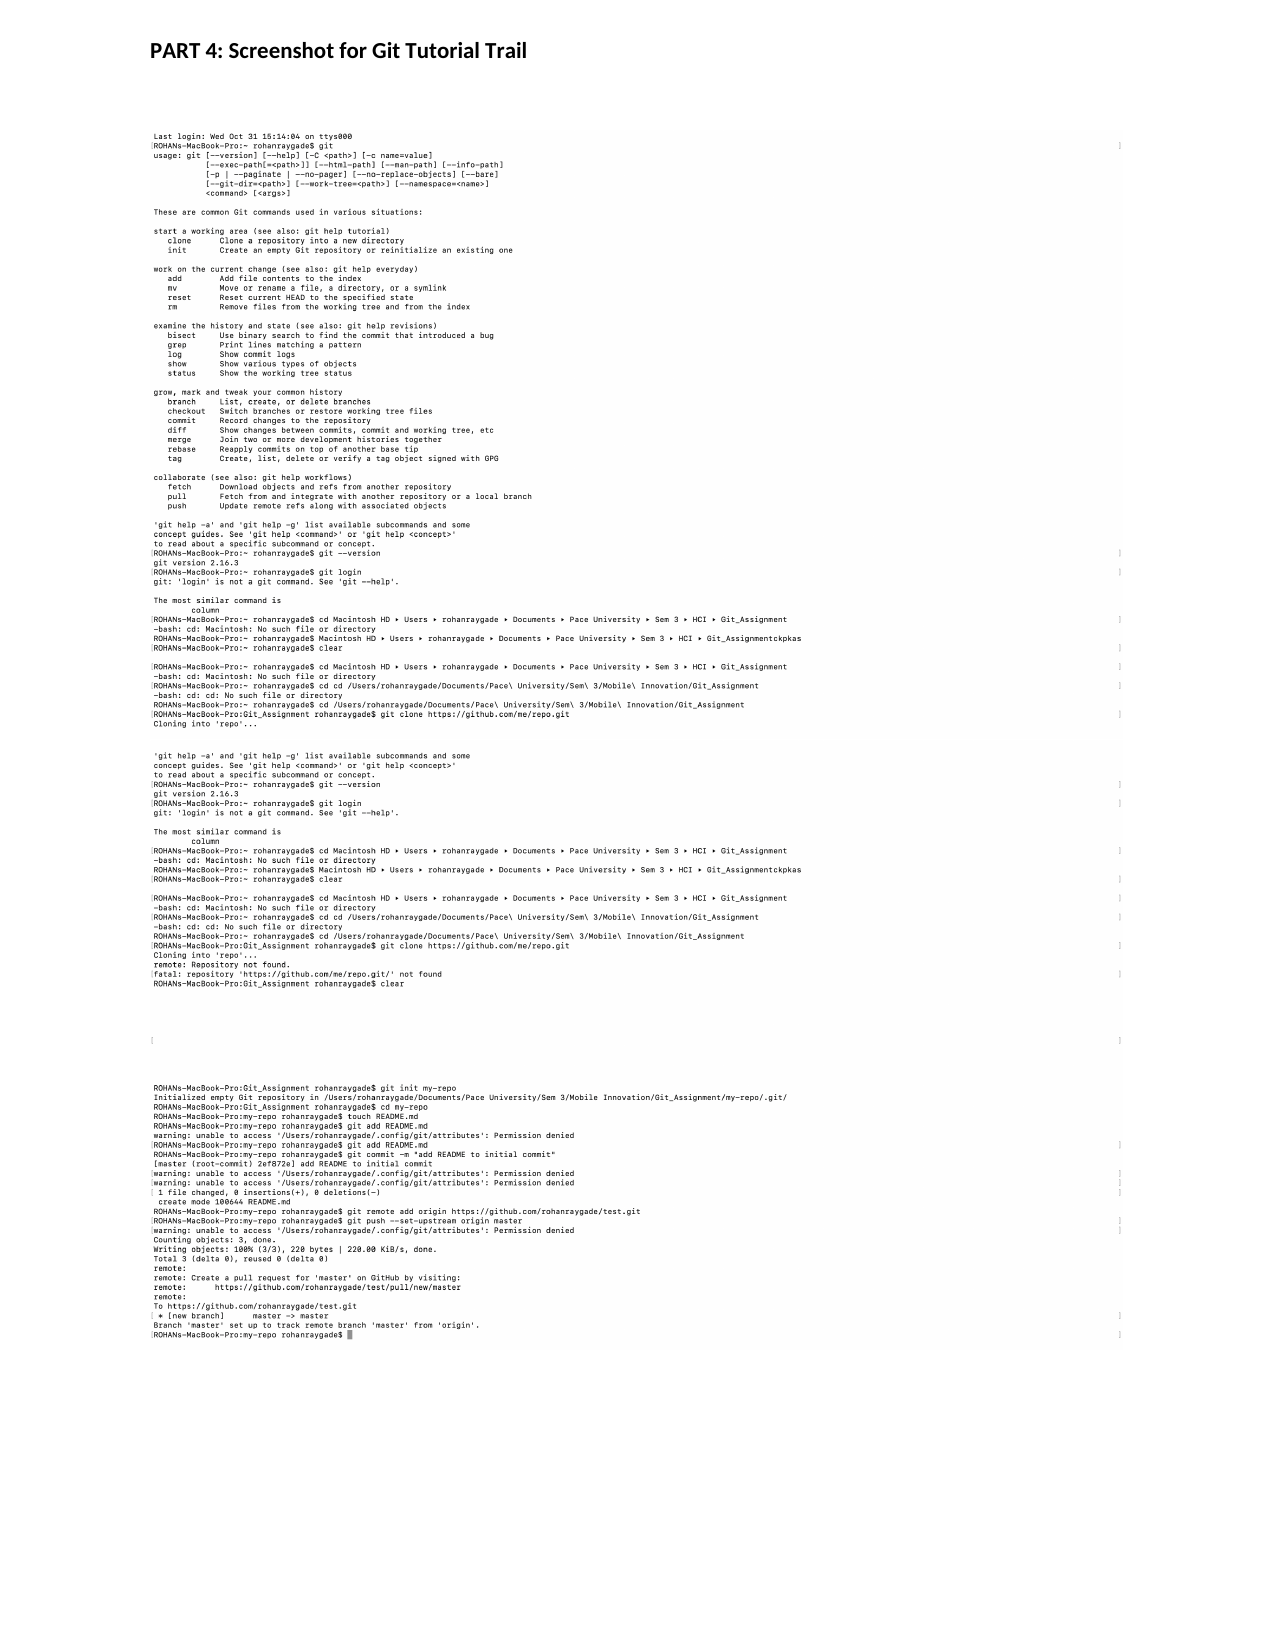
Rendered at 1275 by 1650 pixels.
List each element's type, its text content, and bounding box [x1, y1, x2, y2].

picture [150, 130, 1123, 739]
text PART 4: Screenshot for Git Tutorial Trail [150, 37, 1125, 64]
picture [150, 740, 1123, 1350]
